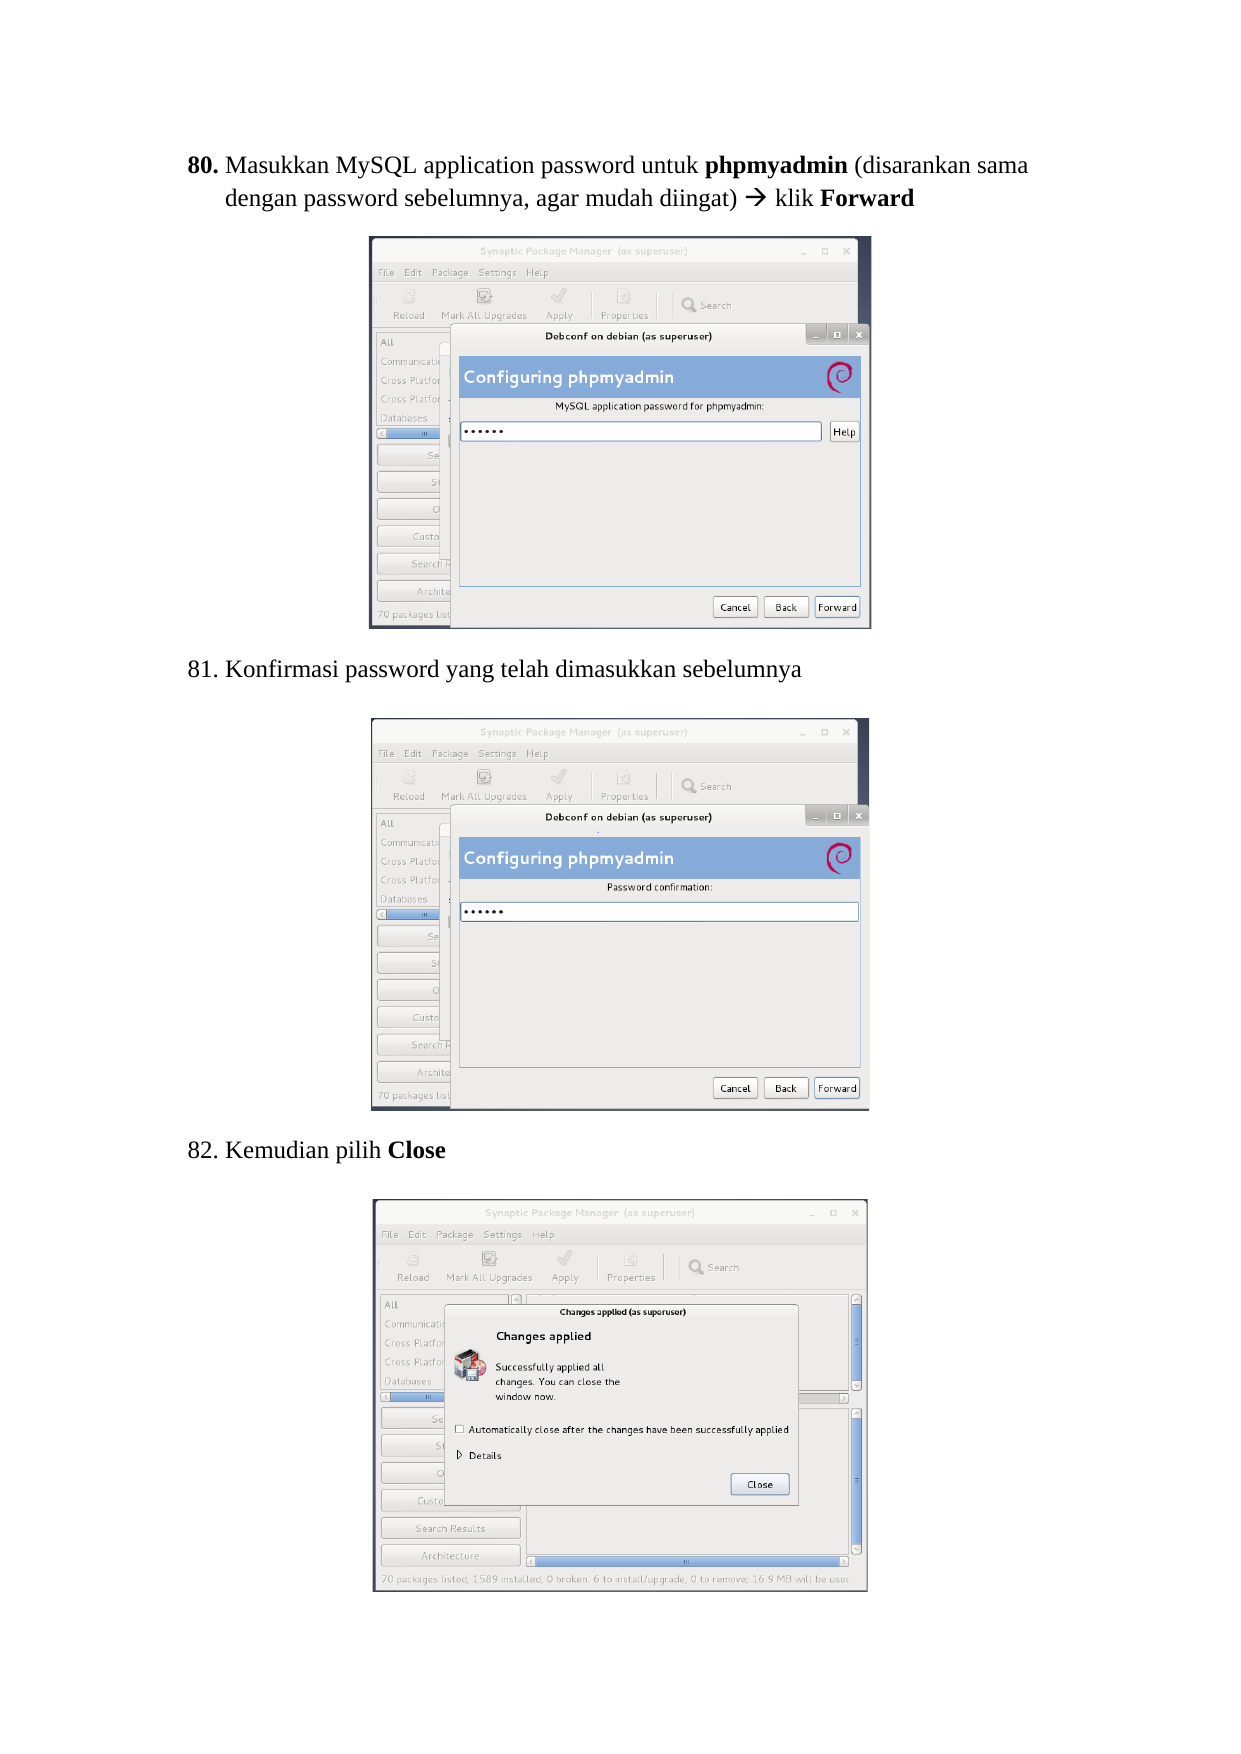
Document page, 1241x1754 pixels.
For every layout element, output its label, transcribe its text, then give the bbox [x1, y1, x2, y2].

picture [371, 718, 870, 1111]
list Kemudian pilih Close [187, 1135, 1090, 1164]
list Konfirmasi password yang telah dimasukkan sebelumnya [187, 654, 1090, 683]
picture [368, 236, 872, 629]
picture [372, 1199, 868, 1592]
list Masukkan MySQL application password untuk phpmyadmin (disarankan sama dengan password sebelumnya, agar mudah diingat) klik Forward [187, 150, 1090, 212]
